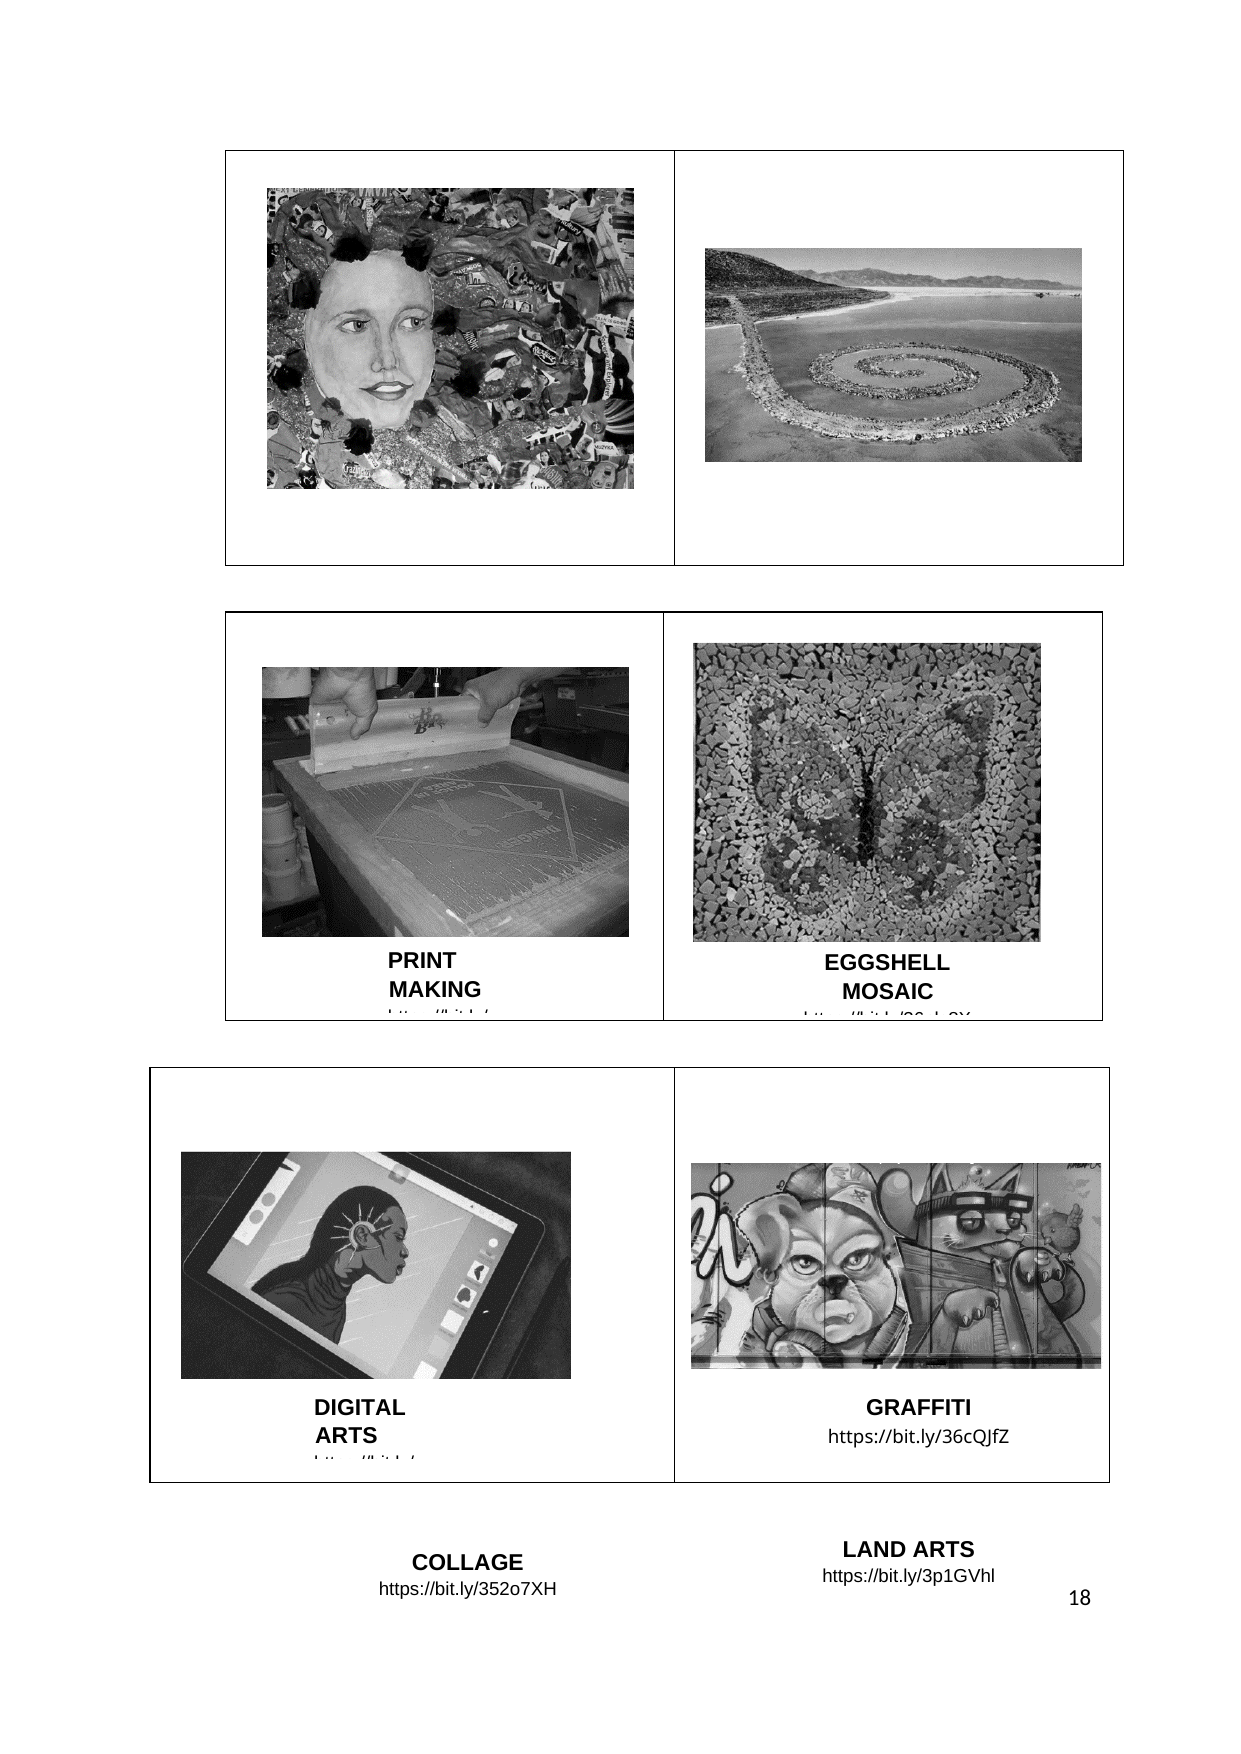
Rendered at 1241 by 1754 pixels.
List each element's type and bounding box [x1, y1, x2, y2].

table_header [226, 613, 663, 1020]
table_header [151, 1068, 674, 1482]
table_header [226, 151, 674, 565]
picture [181, 1150, 571, 1379]
picture [693, 642, 1041, 942]
table_header [664, 613, 1102, 1020]
table_header [675, 151, 1123, 565]
picture [705, 246, 1082, 462]
picture [691, 1163, 1104, 1369]
picture [262, 667, 629, 937]
picture [267, 188, 634, 489]
table_header [675, 1068, 1109, 1482]
